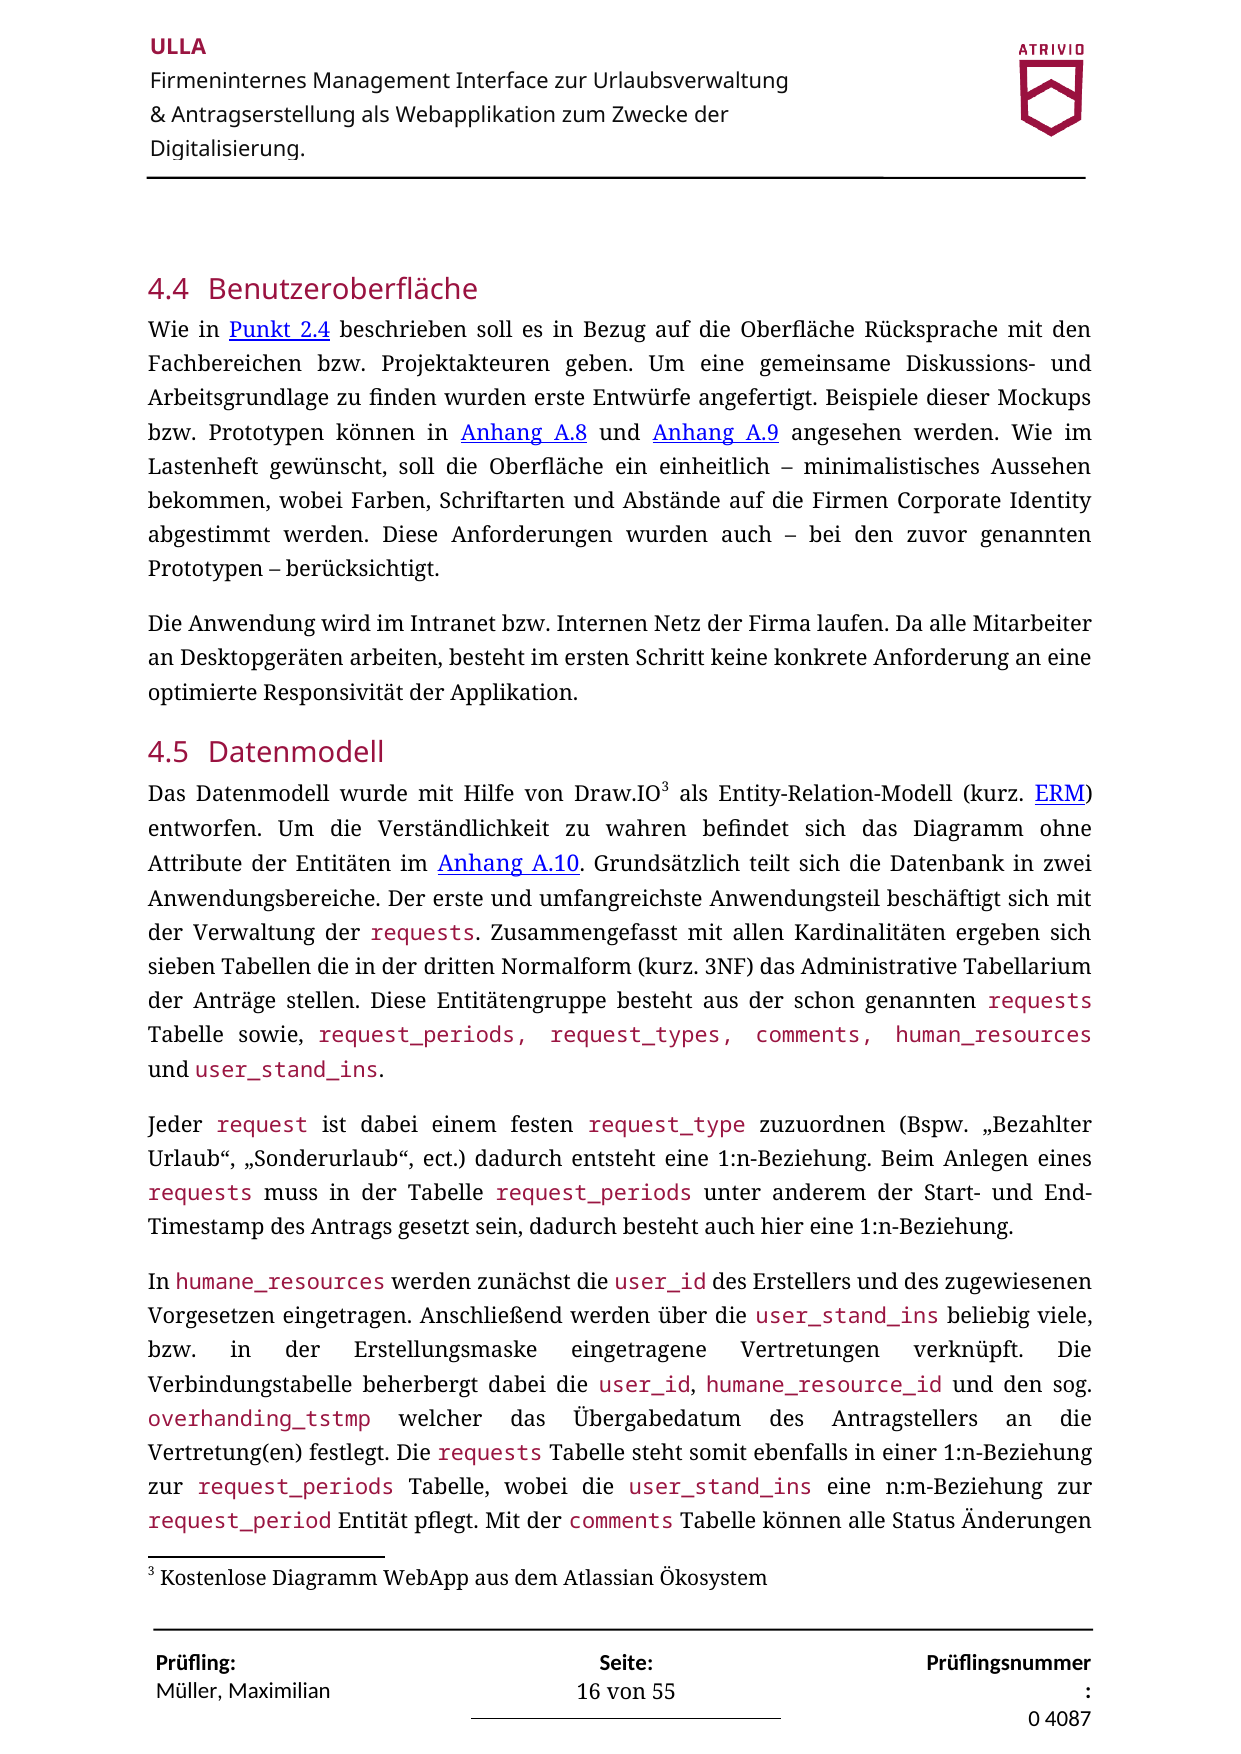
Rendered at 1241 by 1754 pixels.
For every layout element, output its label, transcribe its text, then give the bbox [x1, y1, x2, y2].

picture [1008, 33, 1094, 147]
subtitle Datenmodell [148, 731, 1093, 771]
text Jeder request ist dabei einem festen request_type zuzuordnen (Bspw. „Bezahlter Urlaub“, „Sonderurlaub“, ect.) dadurch entsteht eine 1:n-Beziehung. Beim Anlegen eines requests muss in der Tabelle request_periods unter anderem der Start- und End-Timestamp des Antrags gesetzt sein, dadurch besteht auch hier eine 1:n-Beziehung. [148, 1109, 1093, 1241]
text Die Anwendung wird im Intranet bzw. Internen Netz der Firma laufen. Da alle Mitarbeiter an Desktopgeräten arbeiten, besteht im ersten Schritt keine konkrete Anforderung an eine optimierte Responsivität der Applikation. [148, 608, 1093, 706]
text Wie in Punkt 2.4 beschrieben soll es in Bezug auf die Oberfläche Rücksprache mit den Fachbereichen bzw. Projektakteuren geben. Um eine gemeinsame Diskussions- und Arbeitsgrundlage zu finden wurden erste Entwürfe angefertigt. Beispiele dieser Mockups bzw. Prototypen können in Anhang A.8 und Anhang A.9 angesehen werden. Wie im Lastenheft gewünscht, soll die Oberfläche ein einheitlich – minimalistisches Aussehen bekommen, wobei Farben, Schriftarten und Abstände auf die Firmen Corporate Identity abgestimmt werden. Diese Anforderungen wurden auch – bei den zuvor genannten Prototypen – berücksichtigt. [148, 314, 1093, 583]
subtitle Benutzeroberfläche [148, 268, 1093, 308]
text Das Datenmodell wurde mit Hilfe von Draw.IO als Entity-Relation-Modell (kurz. ERM) entworfen. Um die Verständlichkeit zu wahren befindet sich das Diagramm ohne Attribute der Entitäten im Anhang A.10. Grundsätzlich teilt sich die Datenbank in zwei Anwendungsbereiche. Der erste und umfangreichste Anwendungsteil beschäftigt sich mit der Verwaltung der requests. Zusammengefasst mit allen Kardinalitäten ergeben sich sieben Tabellen die in der dritten Normalform (kurz. 3NF) das Administrative Tabellarium der Anträge stellen. Diese Entitätengruppe besteht aus der schon genannten requests Tabelle sowie, request_periods, request_types, comments, human_resources und user_stand_ins. [148, 777, 1093, 1083]
